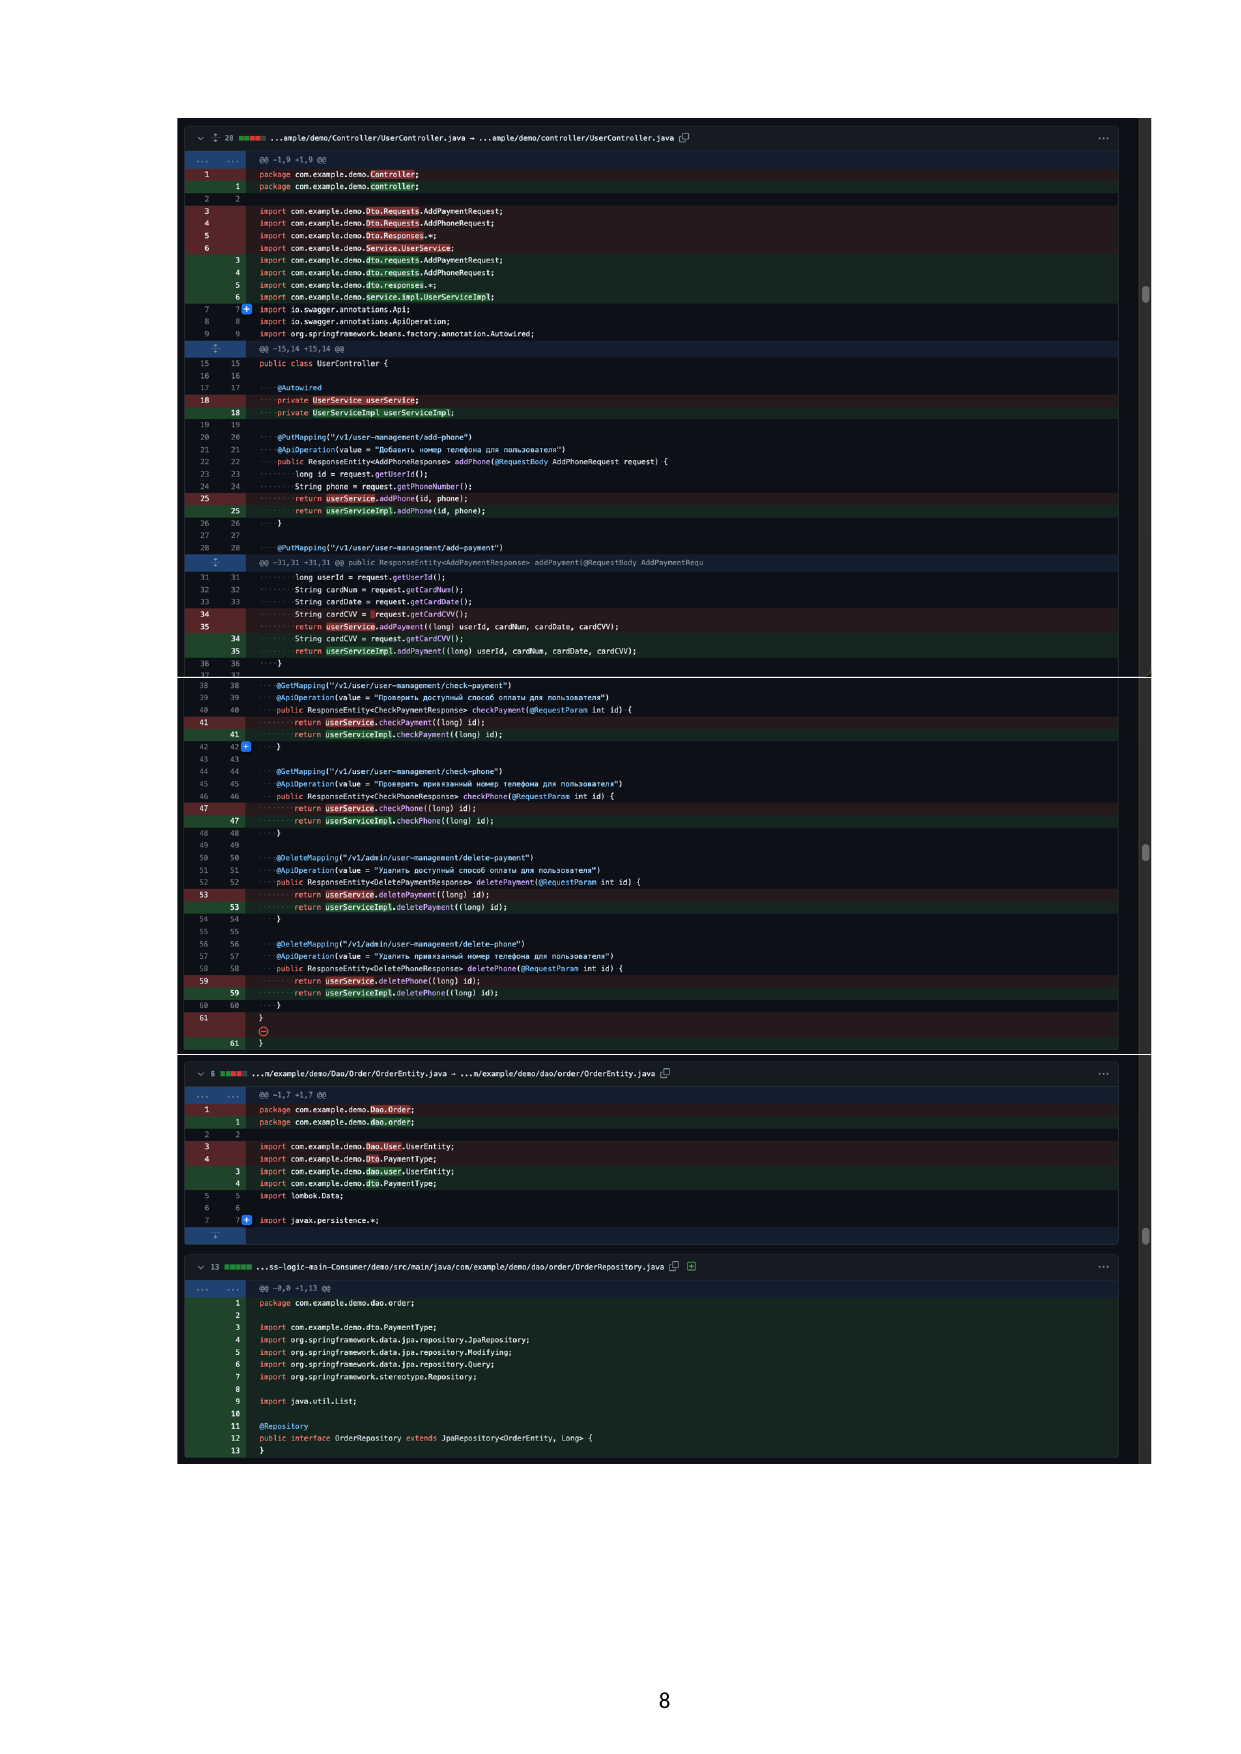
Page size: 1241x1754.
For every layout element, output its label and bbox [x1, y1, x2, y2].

picture [177, 678, 1152, 1054]
picture [177, 1055, 1152, 1464]
picture [177, 118, 1152, 677]
